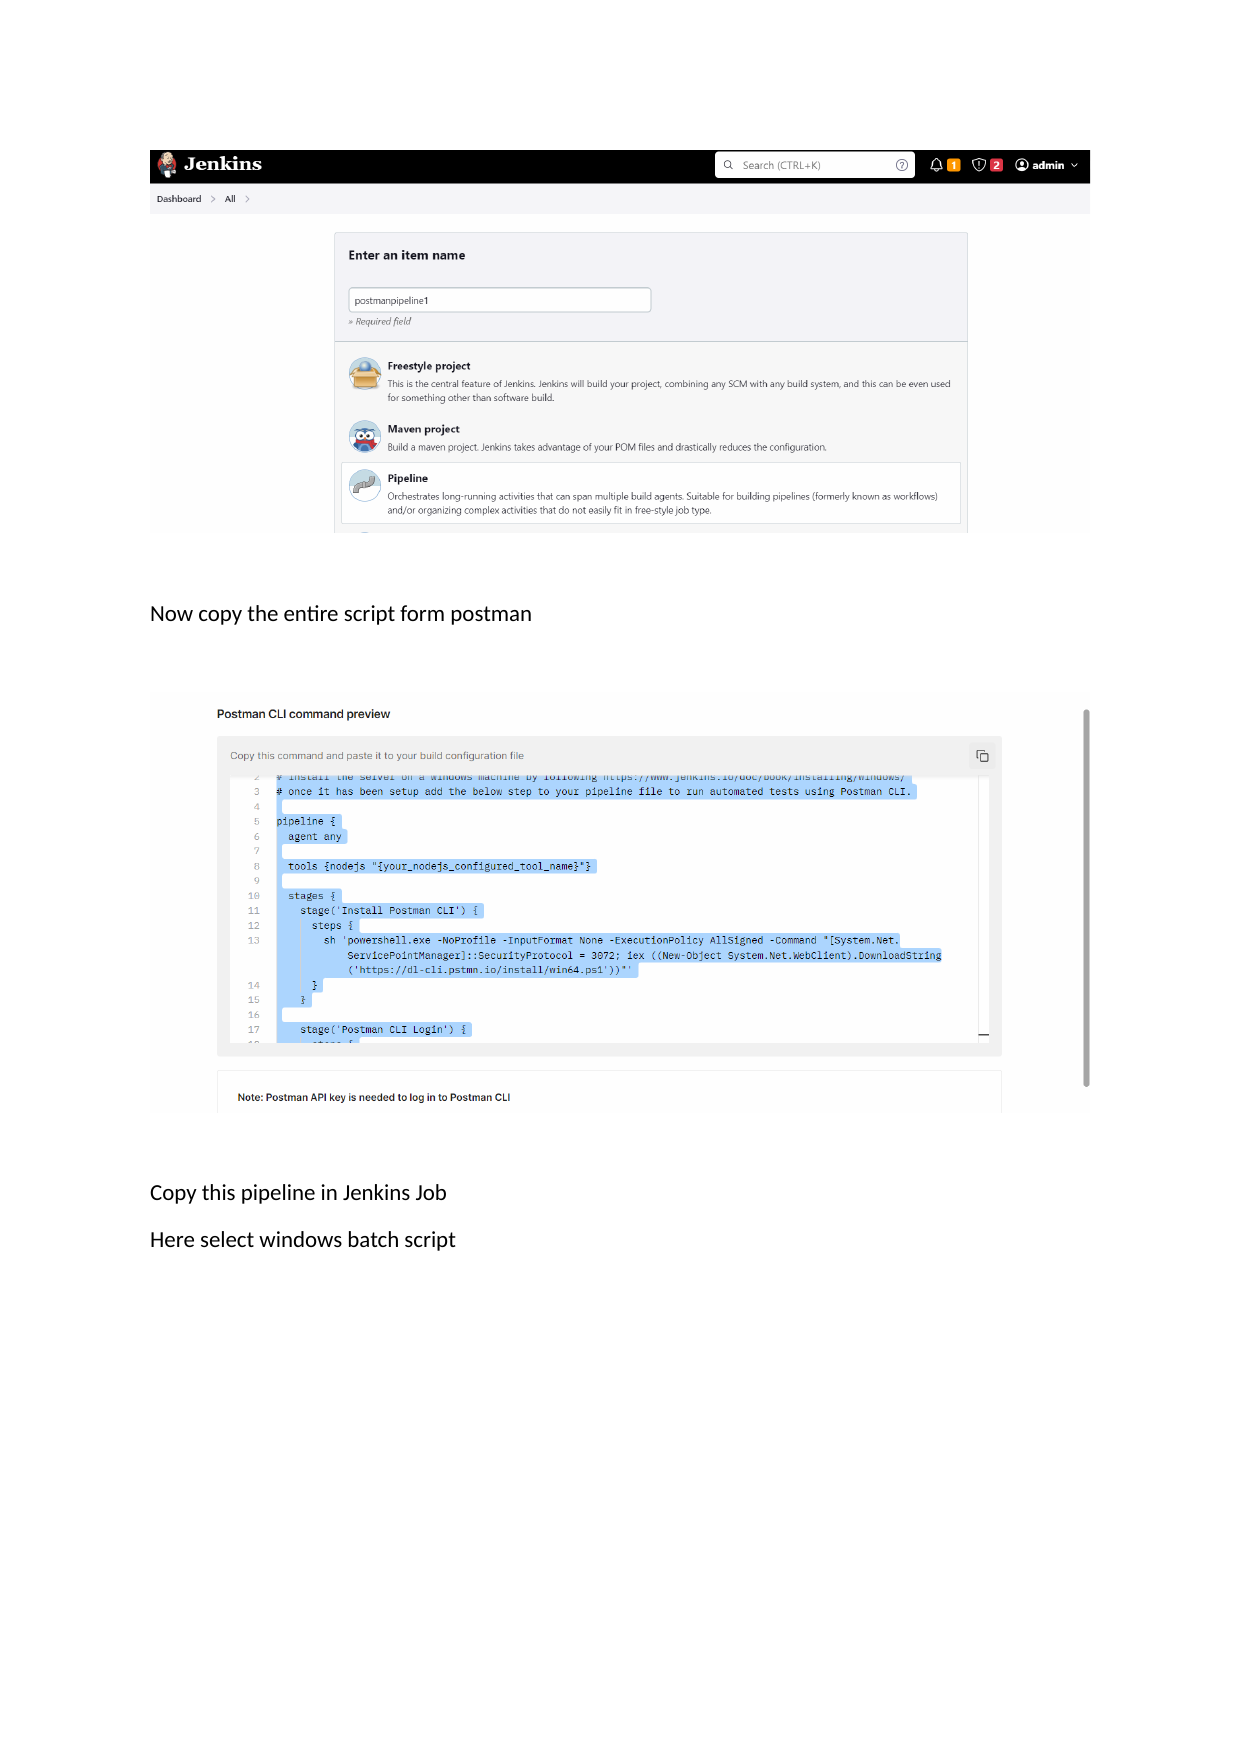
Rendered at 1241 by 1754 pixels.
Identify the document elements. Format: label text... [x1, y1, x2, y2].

picture [150, 692, 1091, 1113]
text Copy this pipeline in Jenkins Job [150, 1178, 1090, 1206]
picture [150, 150, 1091, 533]
text Here select windows batch script [150, 1225, 1090, 1253]
text Now copy the entire script form postman [150, 599, 1090, 627]
